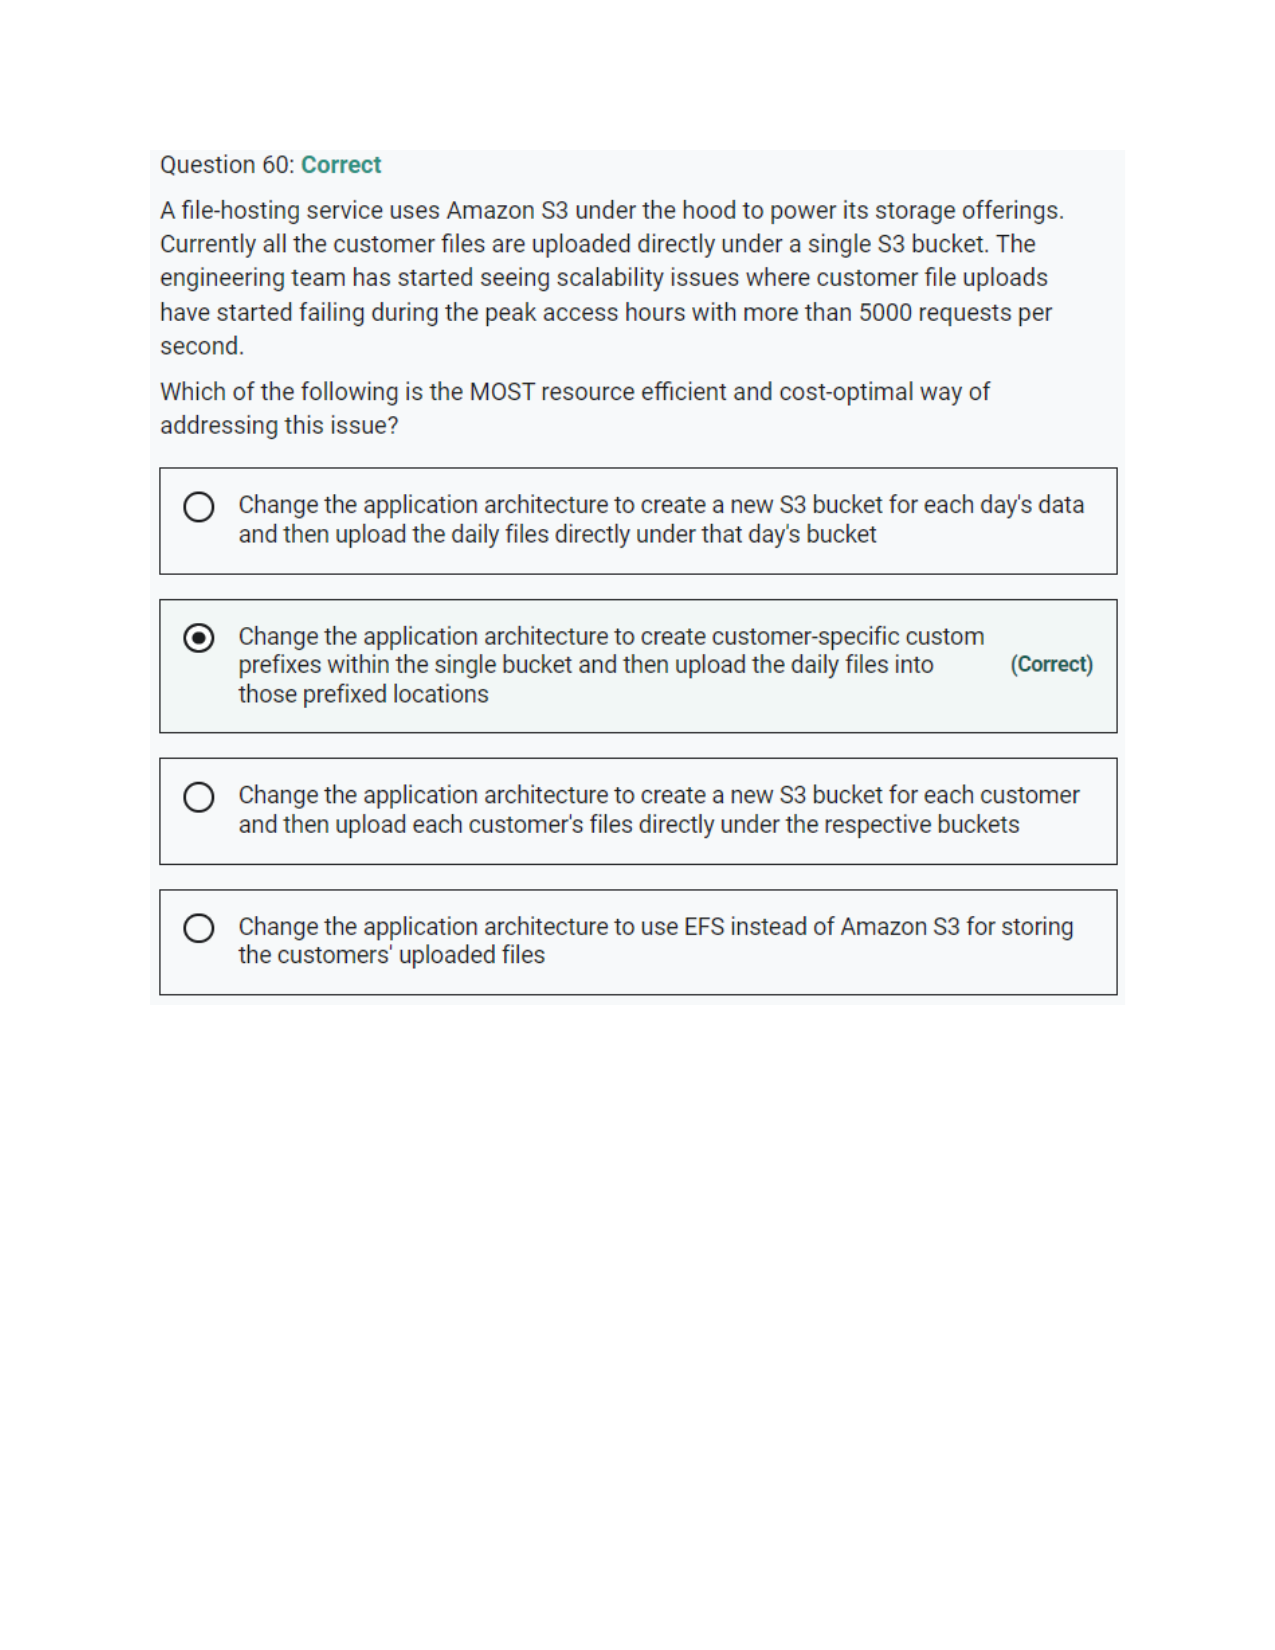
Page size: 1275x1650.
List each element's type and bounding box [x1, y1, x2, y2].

picture [150, 150, 1125, 1005]
